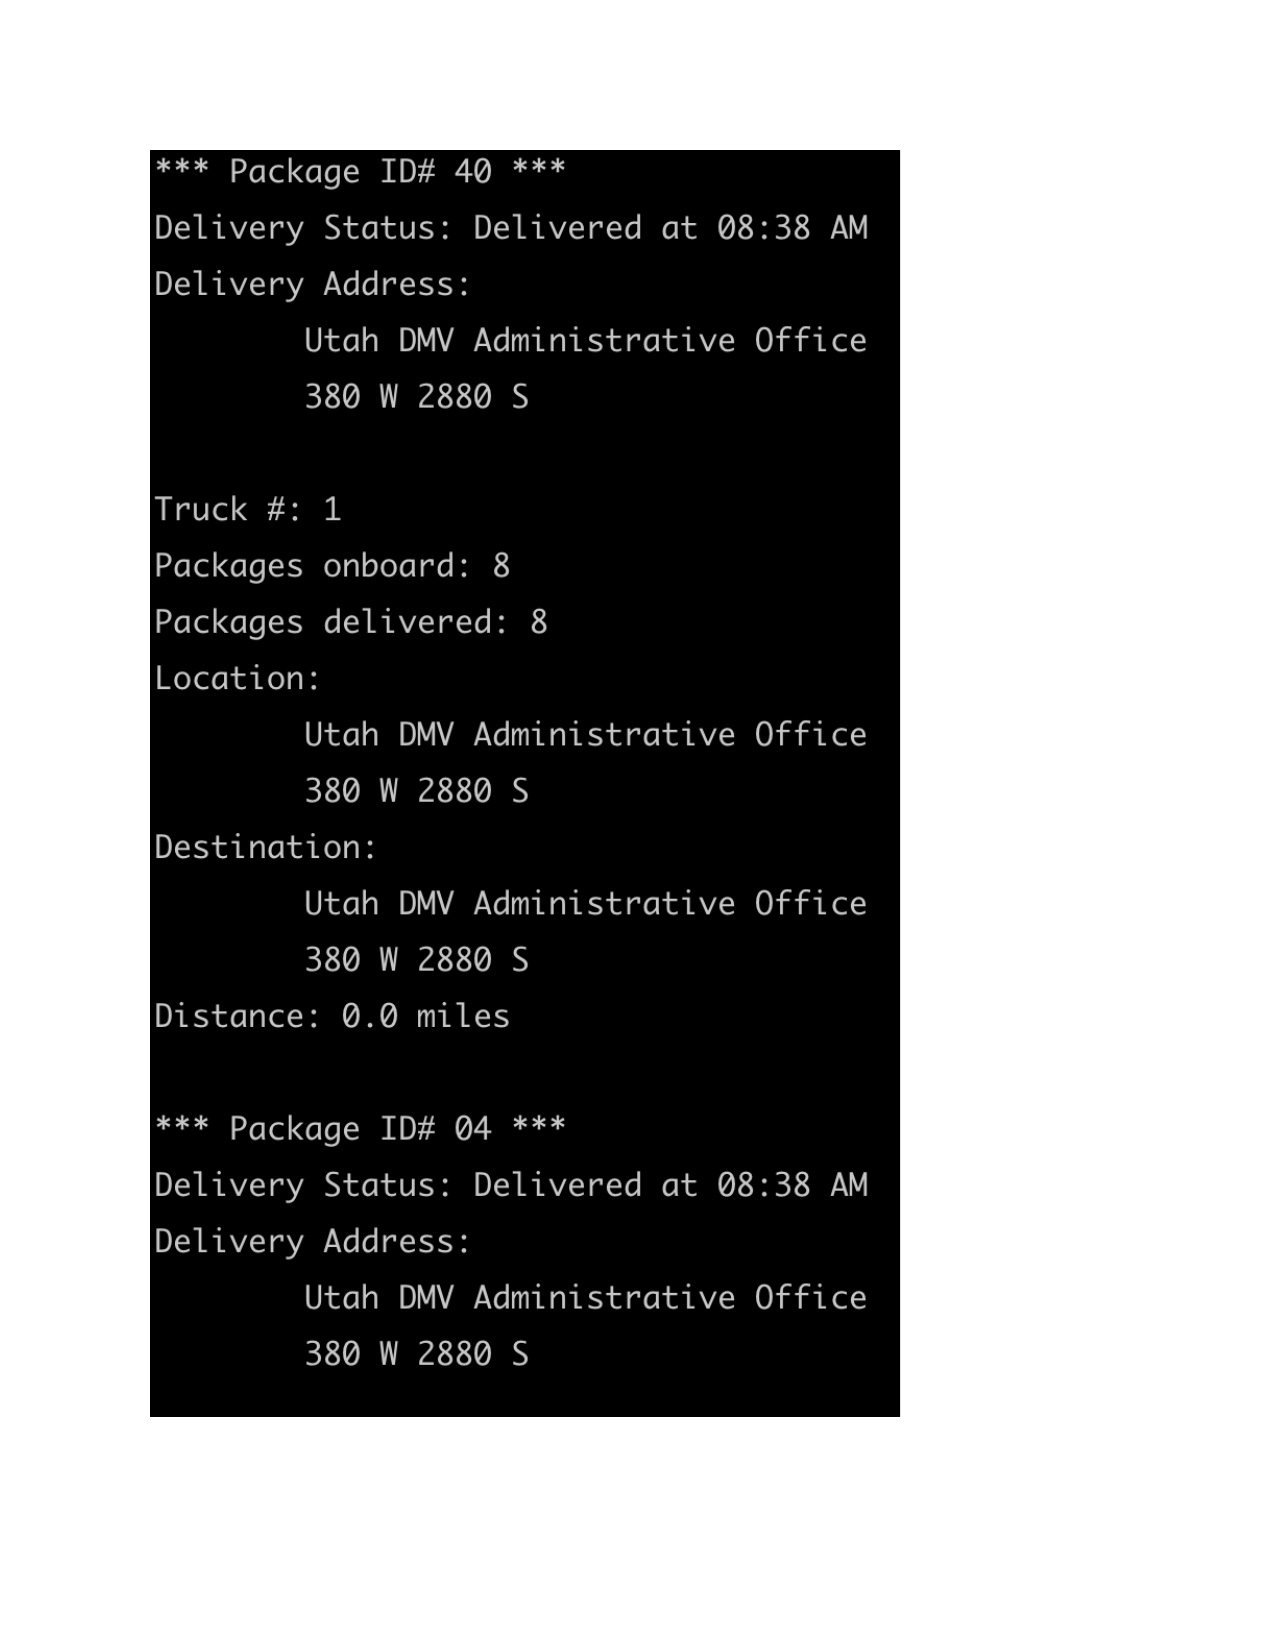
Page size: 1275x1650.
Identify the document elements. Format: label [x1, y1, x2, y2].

picture [150, 150, 901, 1417]
